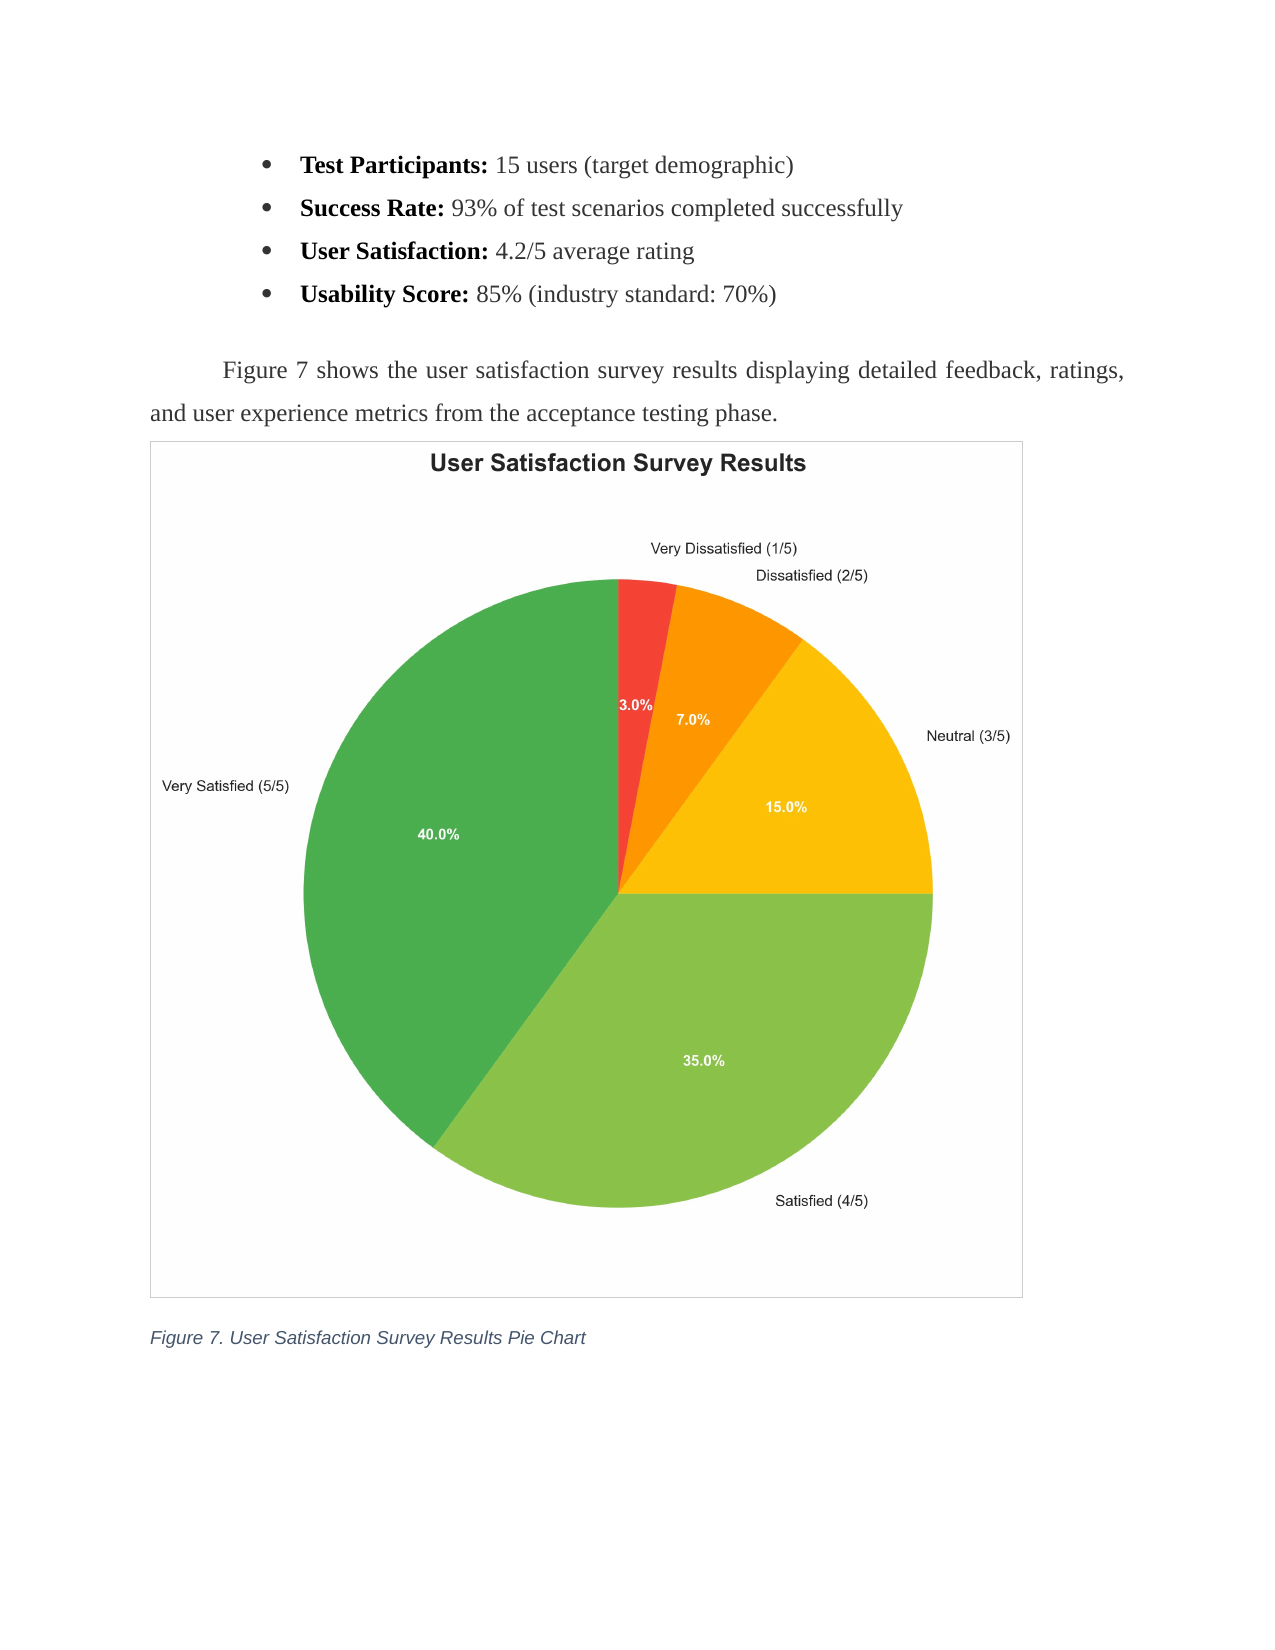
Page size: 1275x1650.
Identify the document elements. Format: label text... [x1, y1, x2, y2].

list Success Rate: 93% of test scenarios completed successfully [262, 193, 1114, 222]
list Test Participants: 15 users (target demographic) [262, 150, 1125, 179]
text Figure 7. User Satisfaction Survey Results Pie Chart [150, 1327, 1125, 1348]
text Figure 7 shows the user satisfaction survey results displaying detailed feedback, ratings, and user experience metrics from the acceptance testing phase. [150, 355, 1125, 427]
list User Satisfaction: 4.2/5 average rating [262, 236, 1125, 265]
picture [151, 442, 1022, 1297]
list Usability Score: 85% (industry standard: 70%) [262, 279, 1125, 308]
